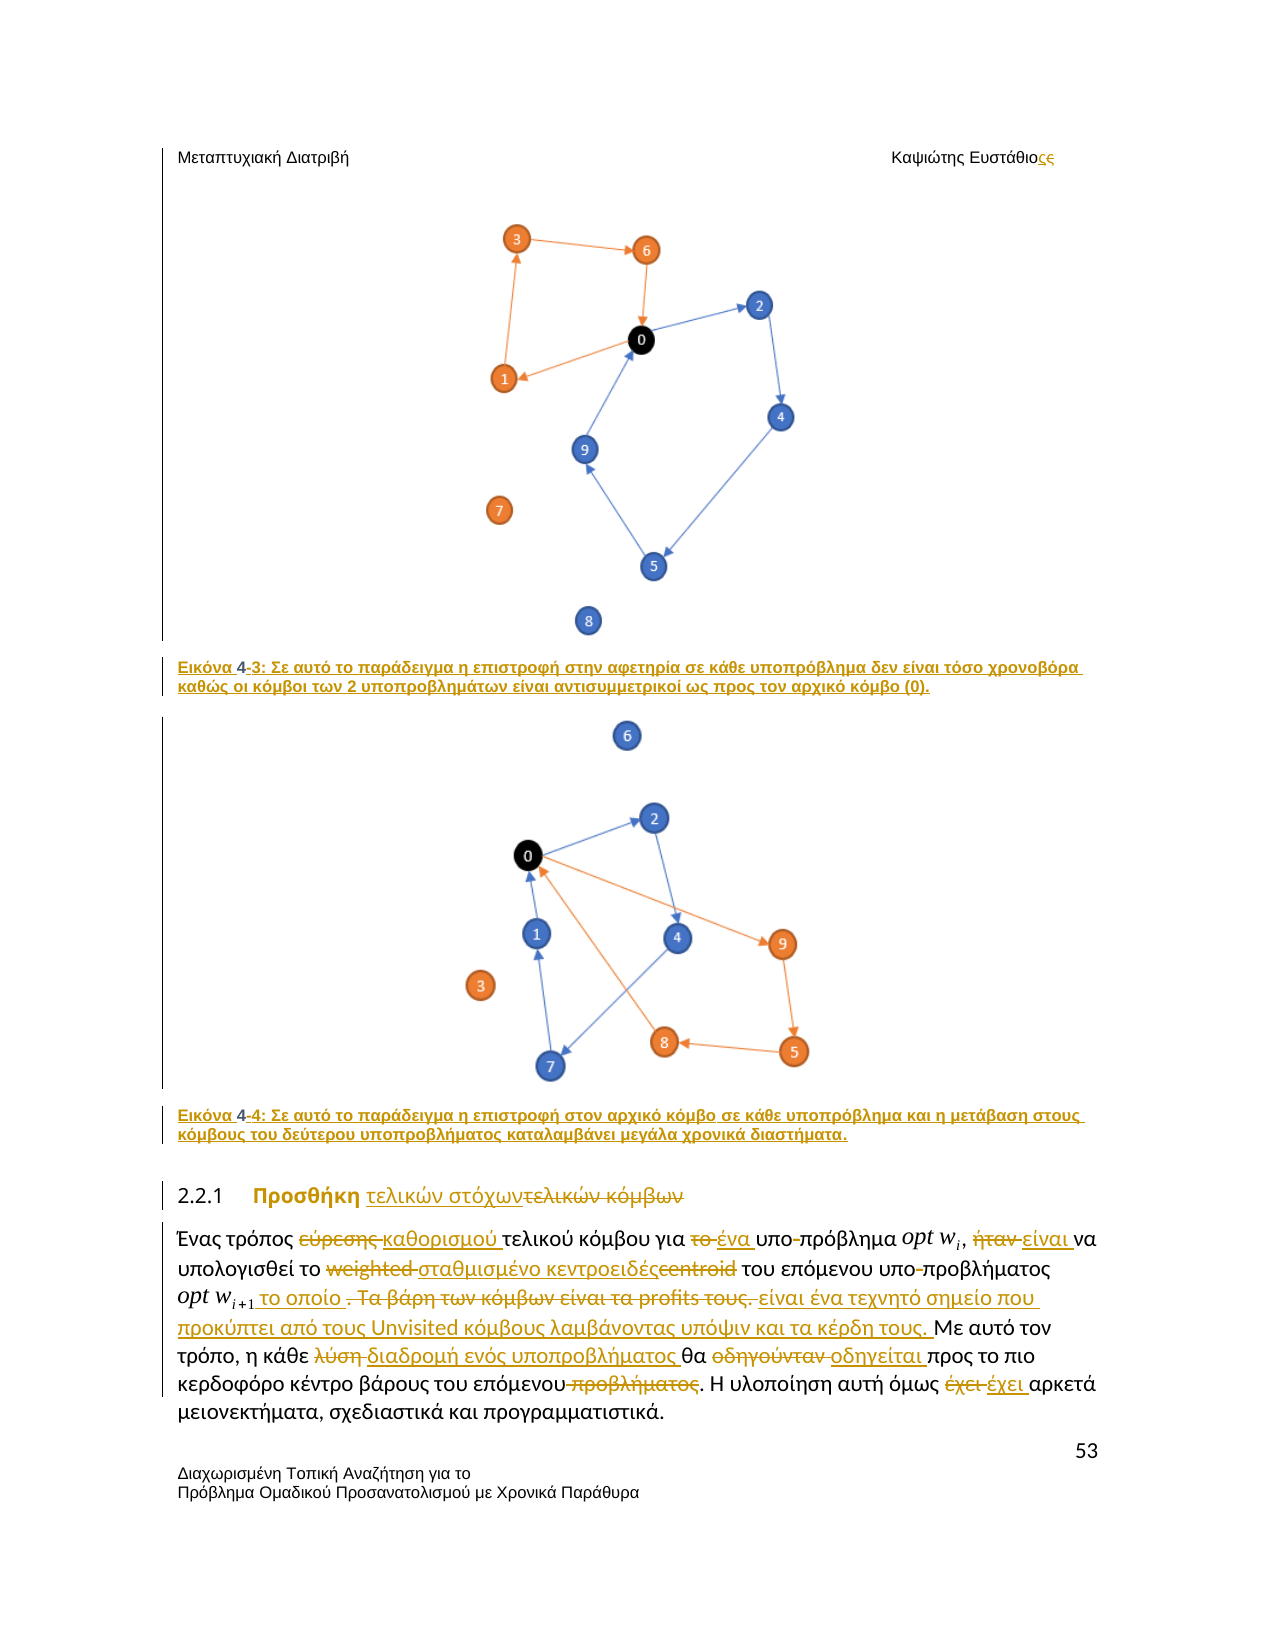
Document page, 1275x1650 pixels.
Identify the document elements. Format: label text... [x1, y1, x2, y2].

text Ένας τρόπος τελικού κόμβου για υποπρόβλημα , να υπολογισθεί το του επόμενου υποπροβλήματος Με αυτό τον τρόπο, η κάθε θα προς το πιο κερδοφόρο κέντρο βάρους του επόμενου. Η υλοποίηση αυτή όμως αρκετά μειονεκτήματα, σχεδιαστικά και προγραμματιστικά. [177, 1222, 1098, 1425]
text 4 [177, 1106, 1098, 1144]
picture [476, 222, 799, 641]
picture [456, 716, 819, 1089]
subtitle Προσθήκη [177, 1181, 1098, 1210]
text 4 [177, 657, 1098, 696]
